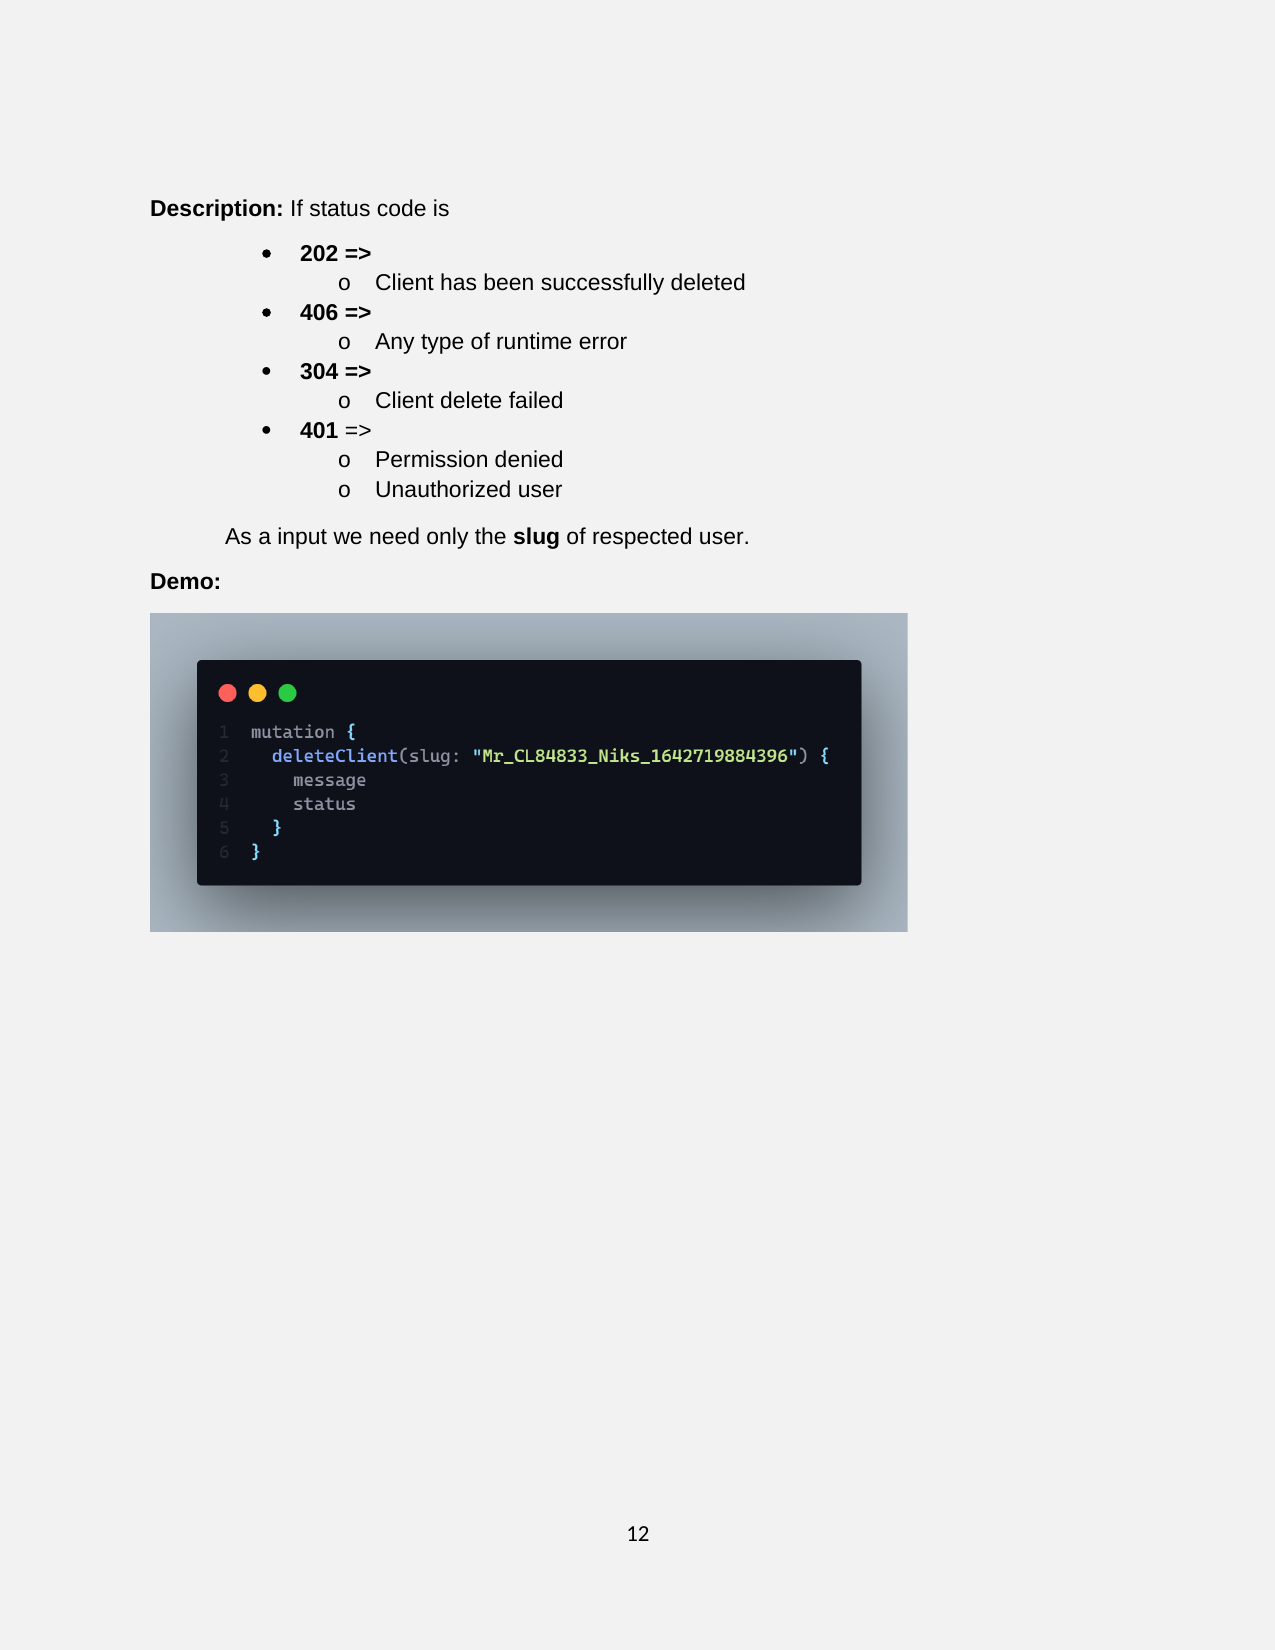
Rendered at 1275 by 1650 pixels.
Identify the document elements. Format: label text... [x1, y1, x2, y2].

list 304 => [262, 358, 1125, 384]
text As a input we need only the slug of respected user. [225, 523, 1125, 549]
picture [150, 613, 908, 932]
text Demo: [150, 568, 1125, 595]
list 406 => [262, 299, 1125, 326]
list Permission denied [337, 446, 1125, 474]
list Client delete failed [337, 387, 1125, 415]
list Any type of runtime error [337, 328, 1125, 356]
list 401 => [262, 417, 1125, 443]
list Client has been successfully deleted [337, 269, 1125, 297]
list 202 => [262, 240, 1125, 267]
text Description: If status code is [150, 195, 1125, 221]
list Unauthorized user [337, 476, 1125, 504]
